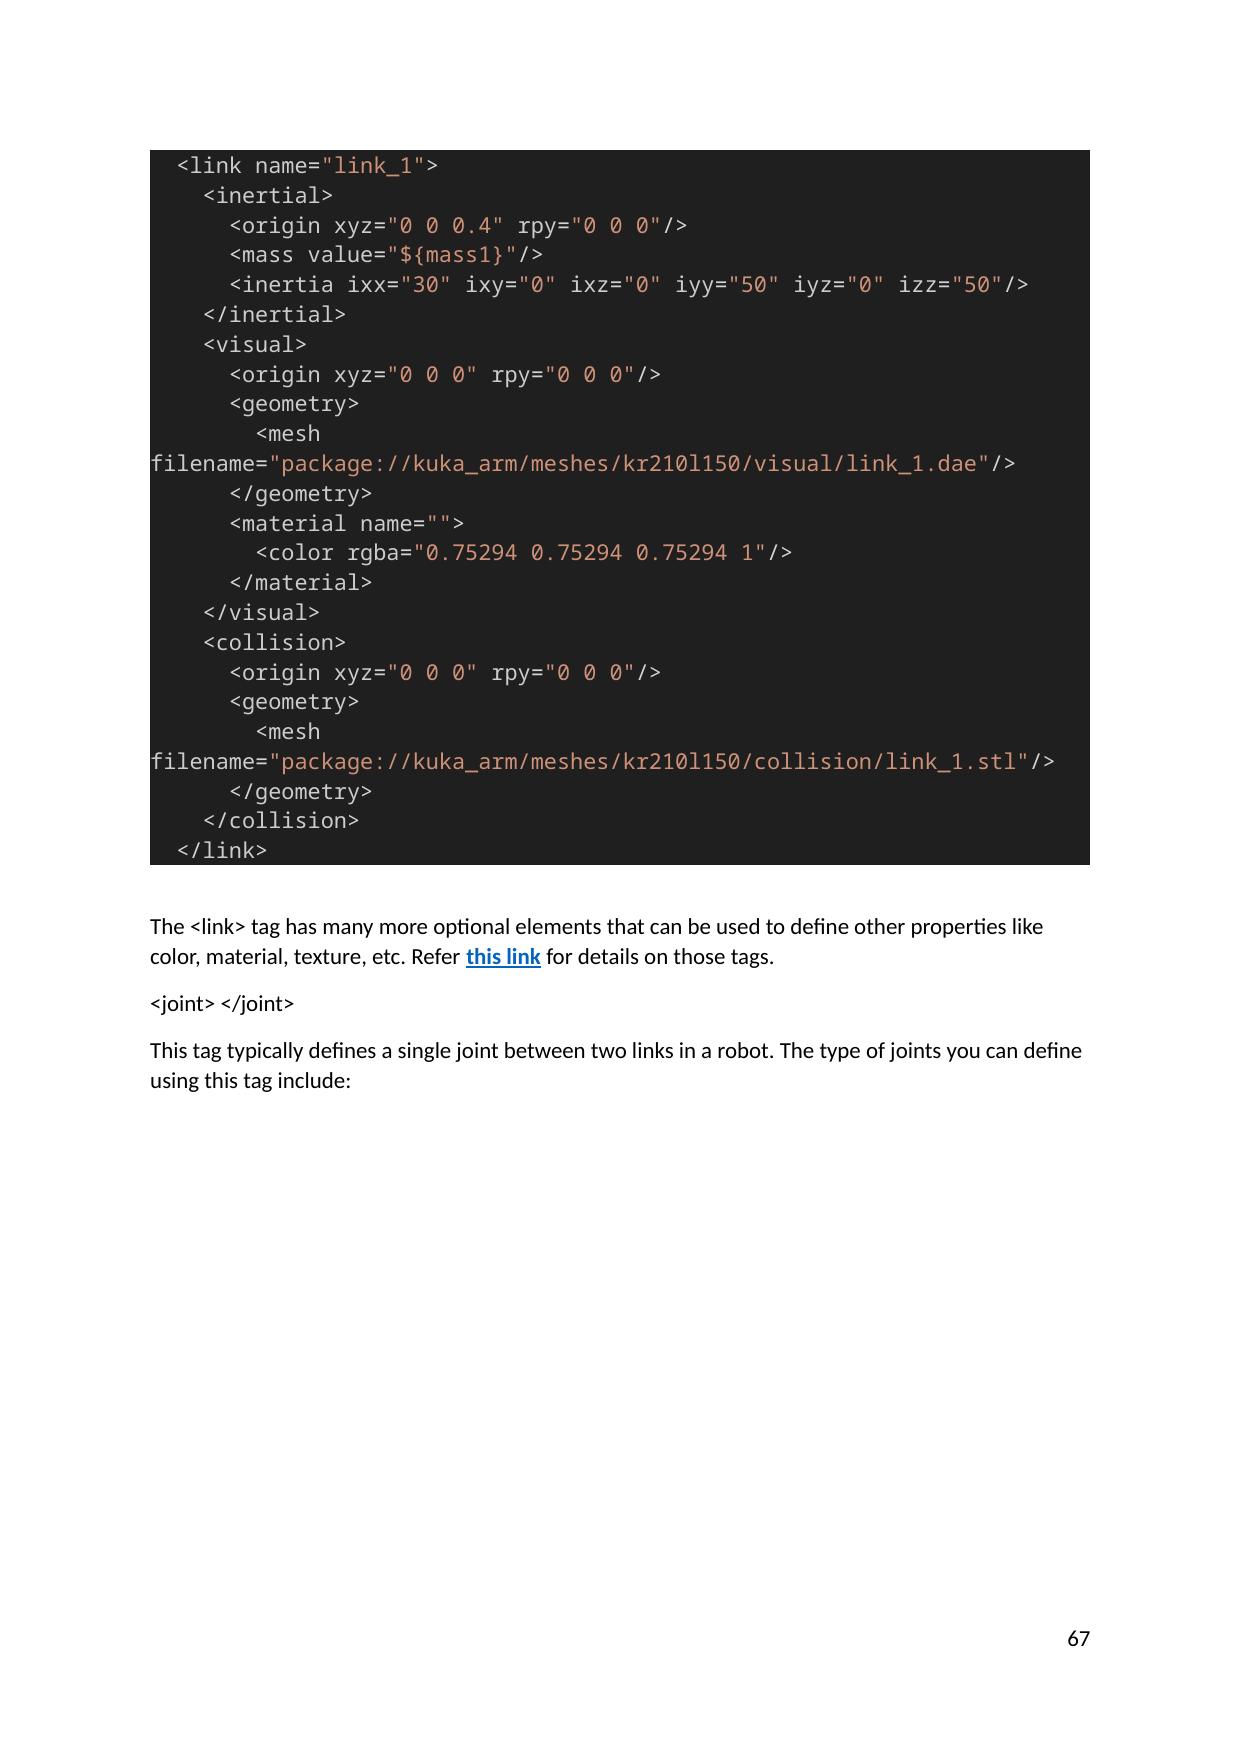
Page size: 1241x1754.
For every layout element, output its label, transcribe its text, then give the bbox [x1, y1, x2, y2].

text This tag typically defines a single joint between two links in a robot. The type of joints you can define using this tag include: [150, 1036, 1090, 1094]
text The <link> tag has many more optional elements that can be used to define other properties like color, material, texture, etc. Refer this link for details on those tags. [150, 912, 1090, 970]
text </inertial> [150, 299, 1090, 329]
text </link> [150, 835, 1090, 865]
text <mesh filename="package://kuka_arm/meshes/kr210l150/visual/link_1.dae"/> [150, 418, 1090, 478]
text </material> [150, 567, 1090, 597]
text </collision> [150, 805, 1090, 835]
text <mesh filename="package://kuka_arm/meshes/kr210l150/collision/link_1.stl"/> [150, 716, 1090, 776]
text <joint> </joint> [150, 989, 1090, 1017]
text <origin xyz="0 0 0.4" rpy="0 0 0"/> [150, 209, 1090, 239]
text <material name=""> [150, 507, 1090, 537]
text <color rgba="0.75294 0.75294 0.75294 1"/> [150, 537, 1090, 567]
text <geometry> [150, 686, 1090, 716]
text <inertial> [150, 180, 1090, 209]
text </geometry> [150, 776, 1090, 805]
text <origin xyz="0 0 0" rpy="0 0 0"/> [150, 656, 1090, 686]
text </geometry> [150, 478, 1090, 507]
text <mass value="${mass1}"/> [150, 239, 1090, 269]
text <geometry> [150, 388, 1090, 418]
text </visual> [150, 597, 1090, 627]
text <visual> [150, 329, 1090, 358]
text <link name="link_1"> [150, 150, 1090, 180]
text <collision> [150, 627, 1090, 656]
text <inertia ixx="30" ixy="0" ixz="0" iyy="50" iyz="0" izz="50"/> [150, 269, 1090, 299]
text <origin xyz="0 0 0" rpy="0 0 0"/> [150, 358, 1090, 388]
